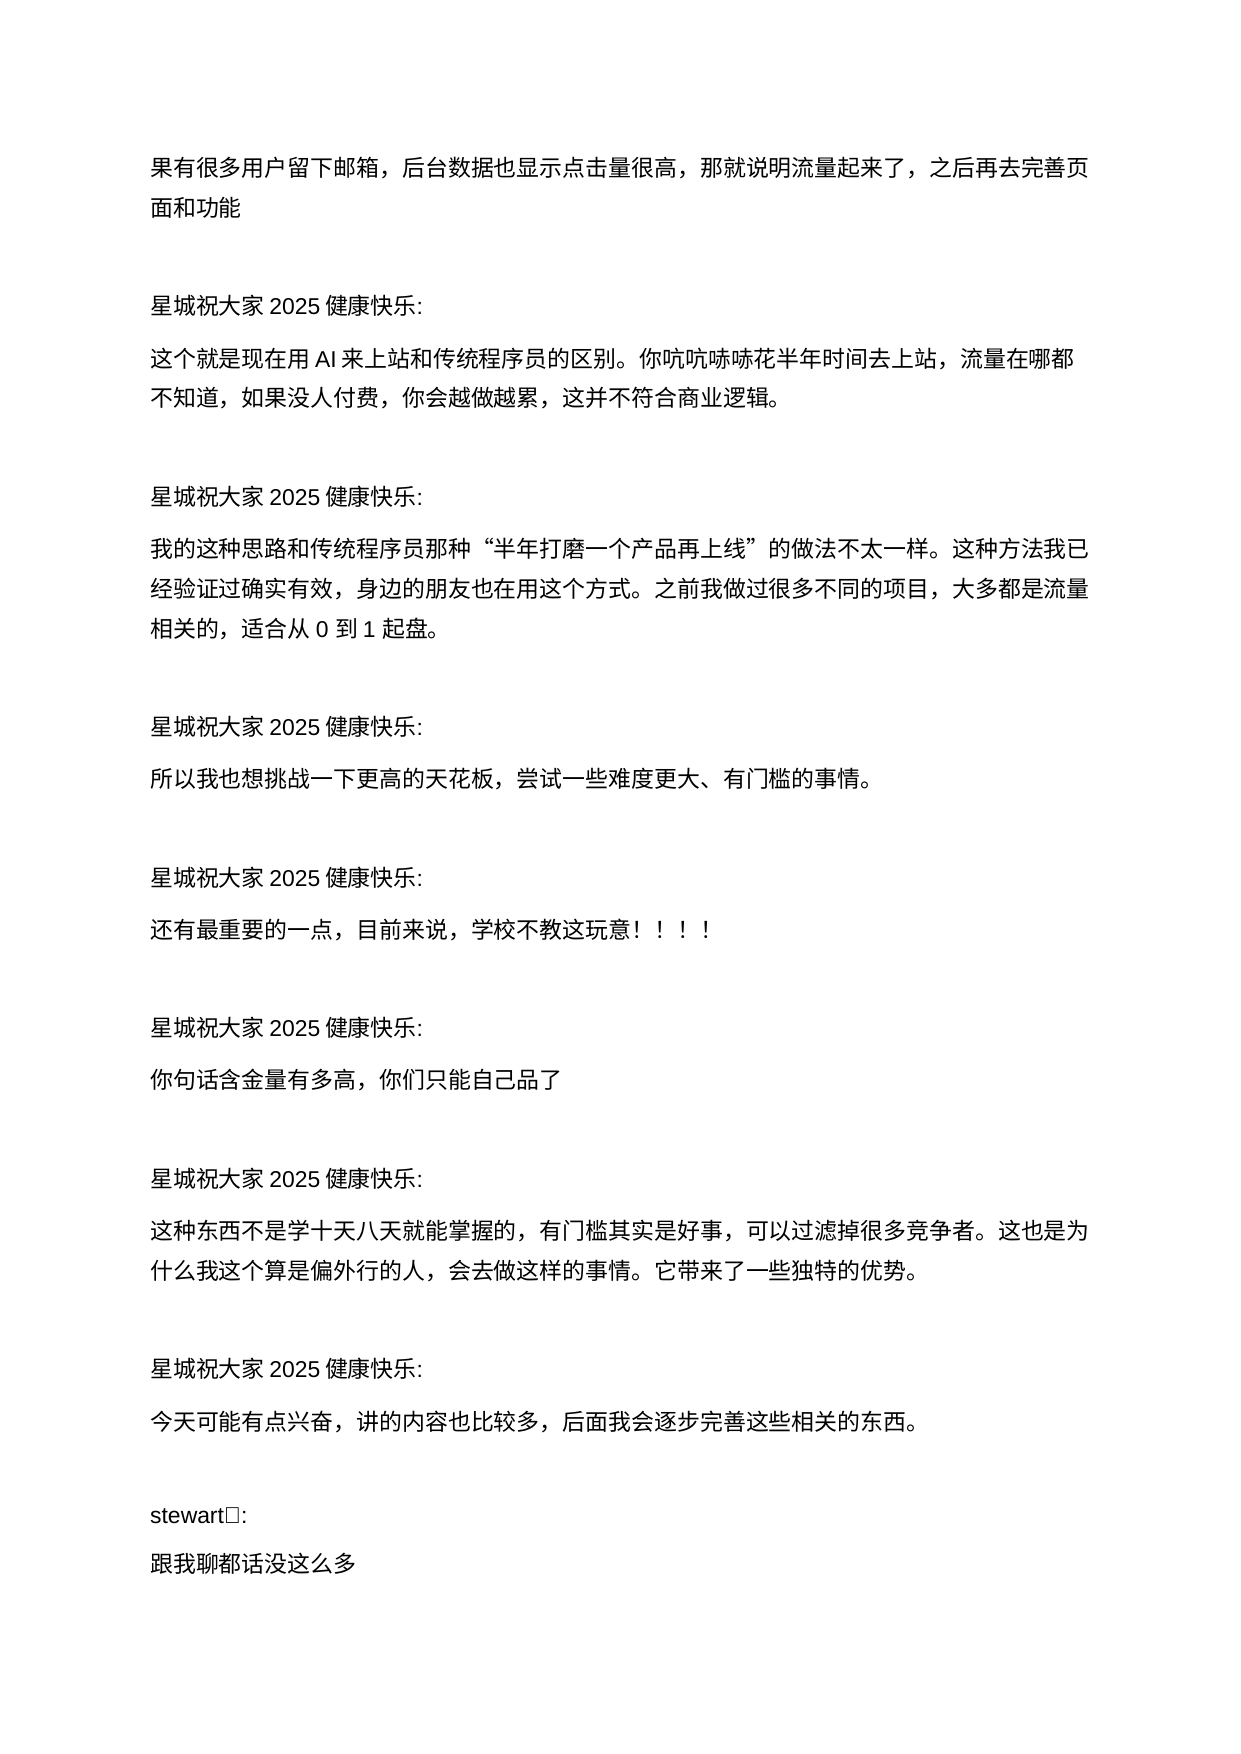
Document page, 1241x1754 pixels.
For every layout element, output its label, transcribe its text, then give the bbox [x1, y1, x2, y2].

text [150, 150, 1090, 223]
text 星城祝大家2025健康快乐: [150, 709, 1090, 742]
text 这种东西不是学十天八天就能掌握的，有门槛其实是好事，可以过滤掉很多竞争者。这也是为什么我这个算是偏外行的人，会去做这样的事情。它带来了一些独特的优势。 [150, 1213, 1090, 1286]
text 跟我聊都话没这么多 [150, 1546, 1090, 1579]
text 还有最重要的一点，目前来说，学校不教这玩意！！！！ [150, 912, 1090, 945]
text 这个就是现在用AI来上站和传统程序员的区别。你吭吭哧哧花半年时间去上站，流量在哪都不知道，如果没人付费，你会越做越累，这并不符合商业逻辑。 [150, 340, 1090, 413]
text 星城祝大家2025健康快乐: [150, 288, 1090, 321]
text 你句话含金量有多高，你们只能自己品了 [150, 1062, 1090, 1096]
text 星城祝大家2025健康快乐: [150, 859, 1090, 893]
text 星城祝大家2025健康快乐: [150, 1010, 1090, 1043]
text 星城祝大家2025健康快乐: [150, 1351, 1090, 1384]
text 我的这种思路和传统程序员那种“半年打磨一个产品再上线”的做法不太一样。这种方法我已经验证过确实有效，身边的朋友也在用这个方式。之前我做过很多不同的项目，大多都是流量相关的，适合从 0 到 1 起盘。 [150, 531, 1090, 644]
text 星城祝大家2025健康快乐: [150, 1161, 1090, 1194]
text 今天可能有点兴奋，讲的内容也比较多，后面我会逐步完善这些相关的东西。 [150, 1403, 1090, 1437]
text stewart🤔: [150, 1502, 1090, 1528]
text 星城祝大家2025健康快乐: [150, 478, 1090, 512]
text 所以我也想挑战一下更高的天花板，尝试一些难度更大、有门槛的事情。 [150, 761, 1090, 794]
